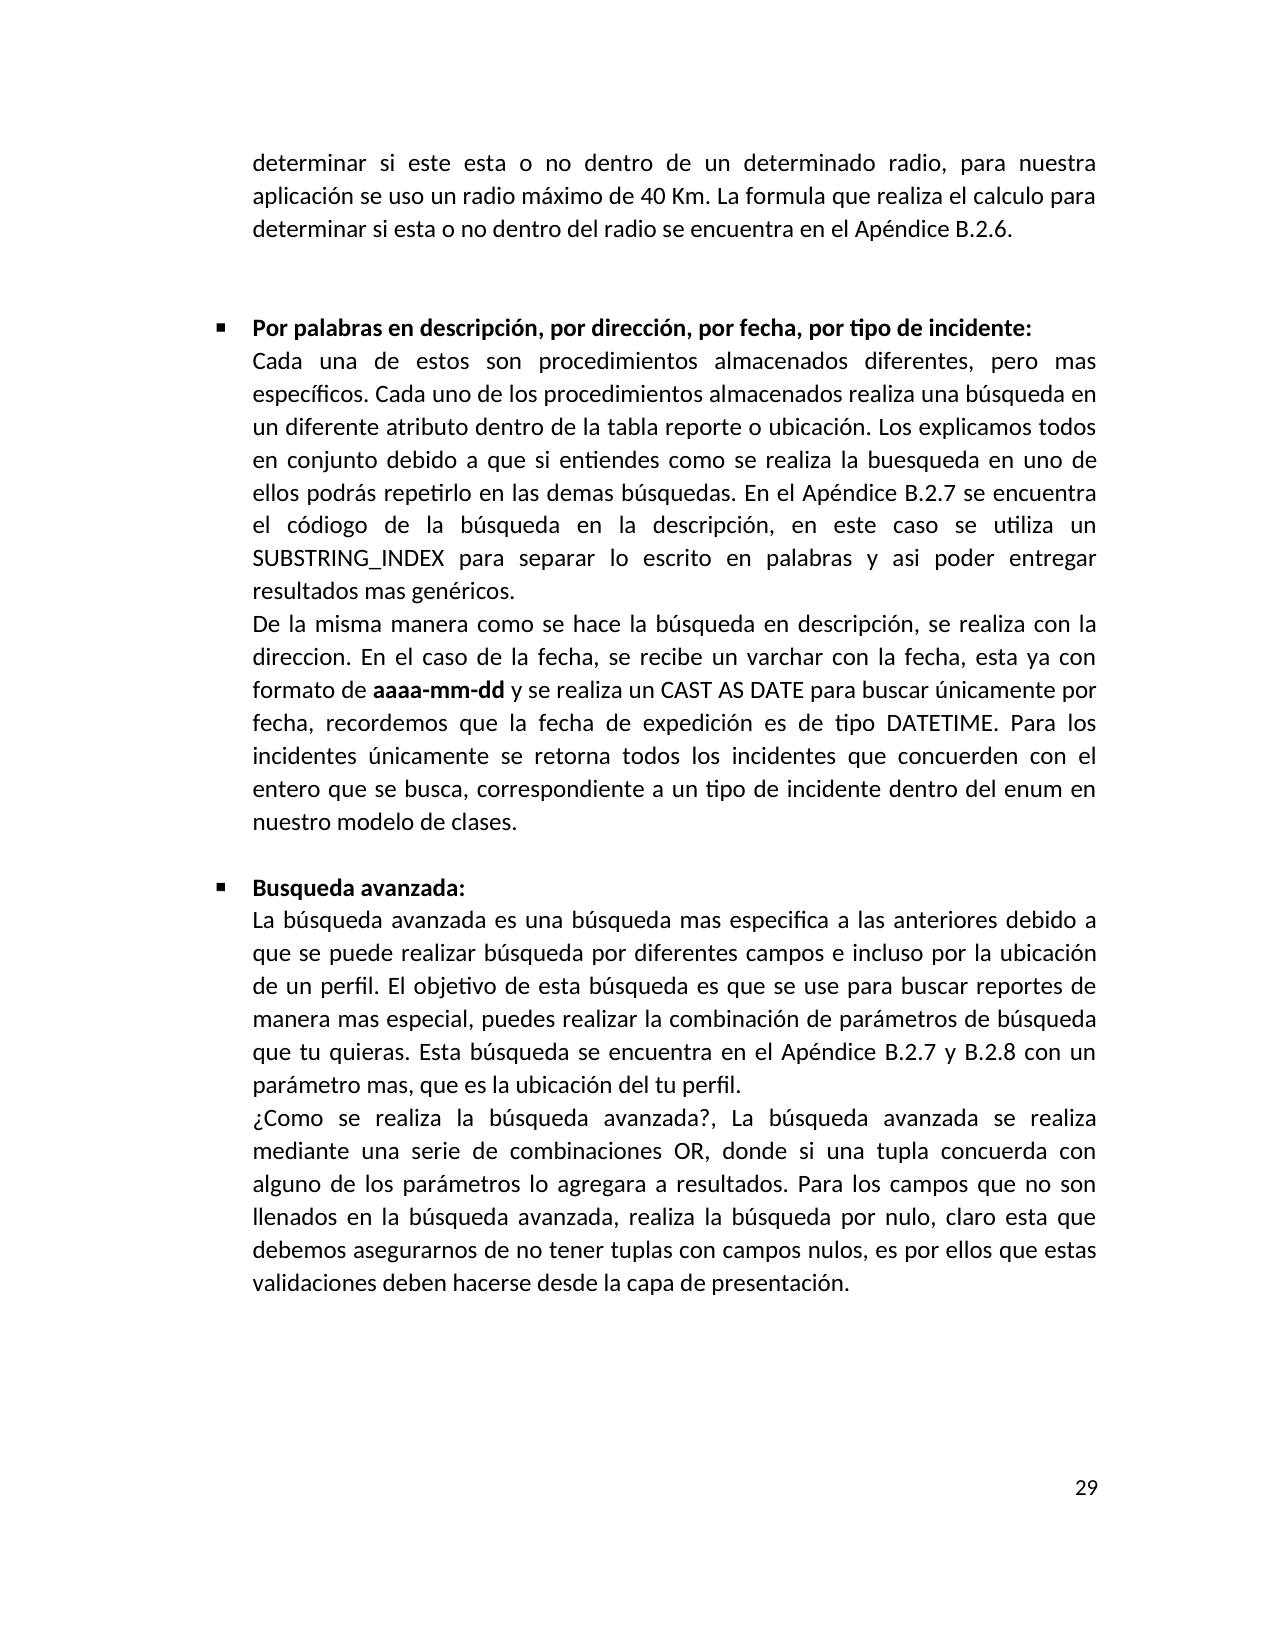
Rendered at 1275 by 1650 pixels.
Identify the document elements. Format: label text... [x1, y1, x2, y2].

list ¿Como se realiza la búsqueda avanzada?, La búsqueda avanzada se realiza mediante una serie de combinaciones OR, donde si una tupla concuerda con alguno de los parámetros lo agregara a resultados. Para los campos que no son llenados en la búsqueda avanzada, realiza la búsqueda por nulo, claro esta que debemos asegurarnos de no tener tuplas con campos nulos, es por ellos que estas validaciones deben hacerse desde la capa de presentación. [252, 1102, 1098, 1297]
list La búsqueda avanzada es una búsqueda mas especifica a las anteriores debido a que se puede realizar búsqueda por diferentes campos e incluso por la ubicación de un perfil. El objetivo de esta búsqueda es que se use para buscar reportes de manera mas especial, puedes realizar la combinación de parámetros de búsqueda que tu quieras. Esta búsqueda se encuentra en el Apéndice B.2.7 y B.2.8 con un parámetro mas, que es la ubicación del tu perfil. [252, 905, 1098, 1100]
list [252, 148, 1098, 244]
list De la misma manera como se hace la búsqueda en descripción, se realiza con la direccion. En el caso de la fecha, se recibe un varchar con la fecha, esta ya con formato de aaaa-mm-dd y se realiza un CAST AS DATE para buscar únicamente por fecha, recordemos que la fecha de expedición es de tipo DATETIME. Para los incidentes únicamente se retorna todos los incidentes que concuerden con el entero que se busca, correspondiente a un tipo de incidente dentro del enum en nuestro modelo de clases. [252, 608, 1098, 836]
list Por palabras en descripción, por dirección, por fecha, por tipo de incidente: [215, 312, 1098, 343]
list Busqueda avanzada: [215, 872, 1098, 902]
list Cada una de estos son procedimientos almacenados diferentes, pero mas específicos. Cada uno de los procedimientos almacenados realiza una búsqueda en un diferente atributo dentro de la tabla reporte o ubicación. Los explicamos todos en conjunto debido a que si entiendes como se realiza la buesqueda en uno de ellos podrás repetirlo en las demas búsquedas. En el Apéndice B.2.7 se encuentra el códiogo de la búsqueda en la descripción, en este caso se utiliza un SUBSTRING_INDEX para separar lo escrito en palabras y asi poder entregar resultados mas genéricos. [252, 345, 1098, 606]
